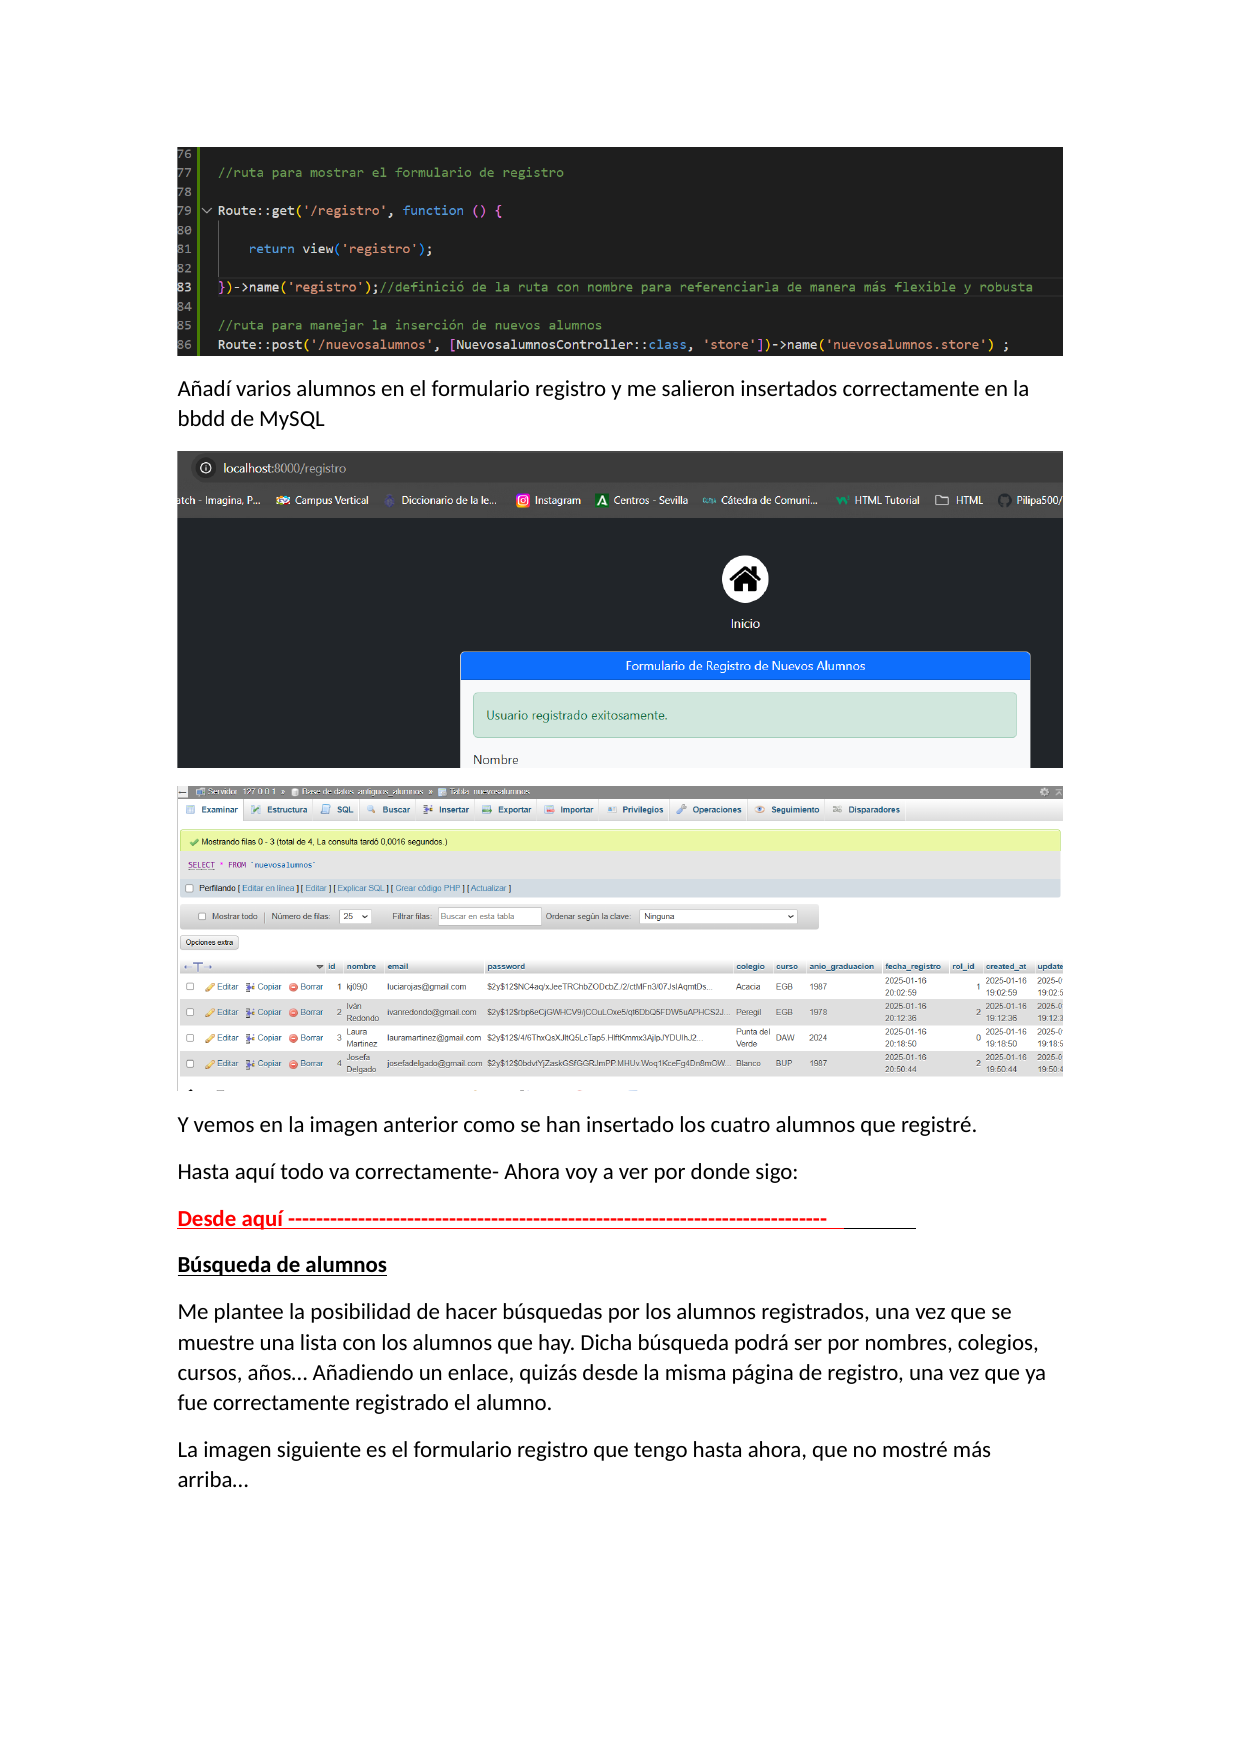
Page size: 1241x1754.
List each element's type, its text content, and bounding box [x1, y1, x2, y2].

text Me plantee la posibilidad de hacer búsquedas por los alumnos registrados, una vez que se muestre una lista con los alumnos que hay. Dicha búsqueda podrá ser por nombres, colegios, cursos, años… Añadiendo un enlace, quizás desde la misma página de registro, una vez que ya fue correctamente registrado el alumno. [177, 1297, 1063, 1416]
text Hasta aquí todo va correctamente- Ahora voy a ver por donde sigo: [177, 1157, 1063, 1185]
picture [177, 147, 1063, 356]
text Búsqueda de alumnos [177, 1251, 1063, 1278]
text Desde aquí ----------------------------------------------------------------------------- [177, 1204, 1063, 1232]
text Añadí varios alumnos en el formulario registro y me salieron insertados correctamente en la bbdd de MySQL [177, 374, 1063, 432]
picture [177, 451, 1063, 768]
text Y vemos en la imagen anterior como se han insertado los cuatro alumnos que registré. [177, 1110, 1063, 1138]
picture [177, 786, 1063, 1091]
text La imagen siguiente es el formulario registro que tengo hasta ahora, que no mostré más arriba… [177, 1435, 1063, 1493]
